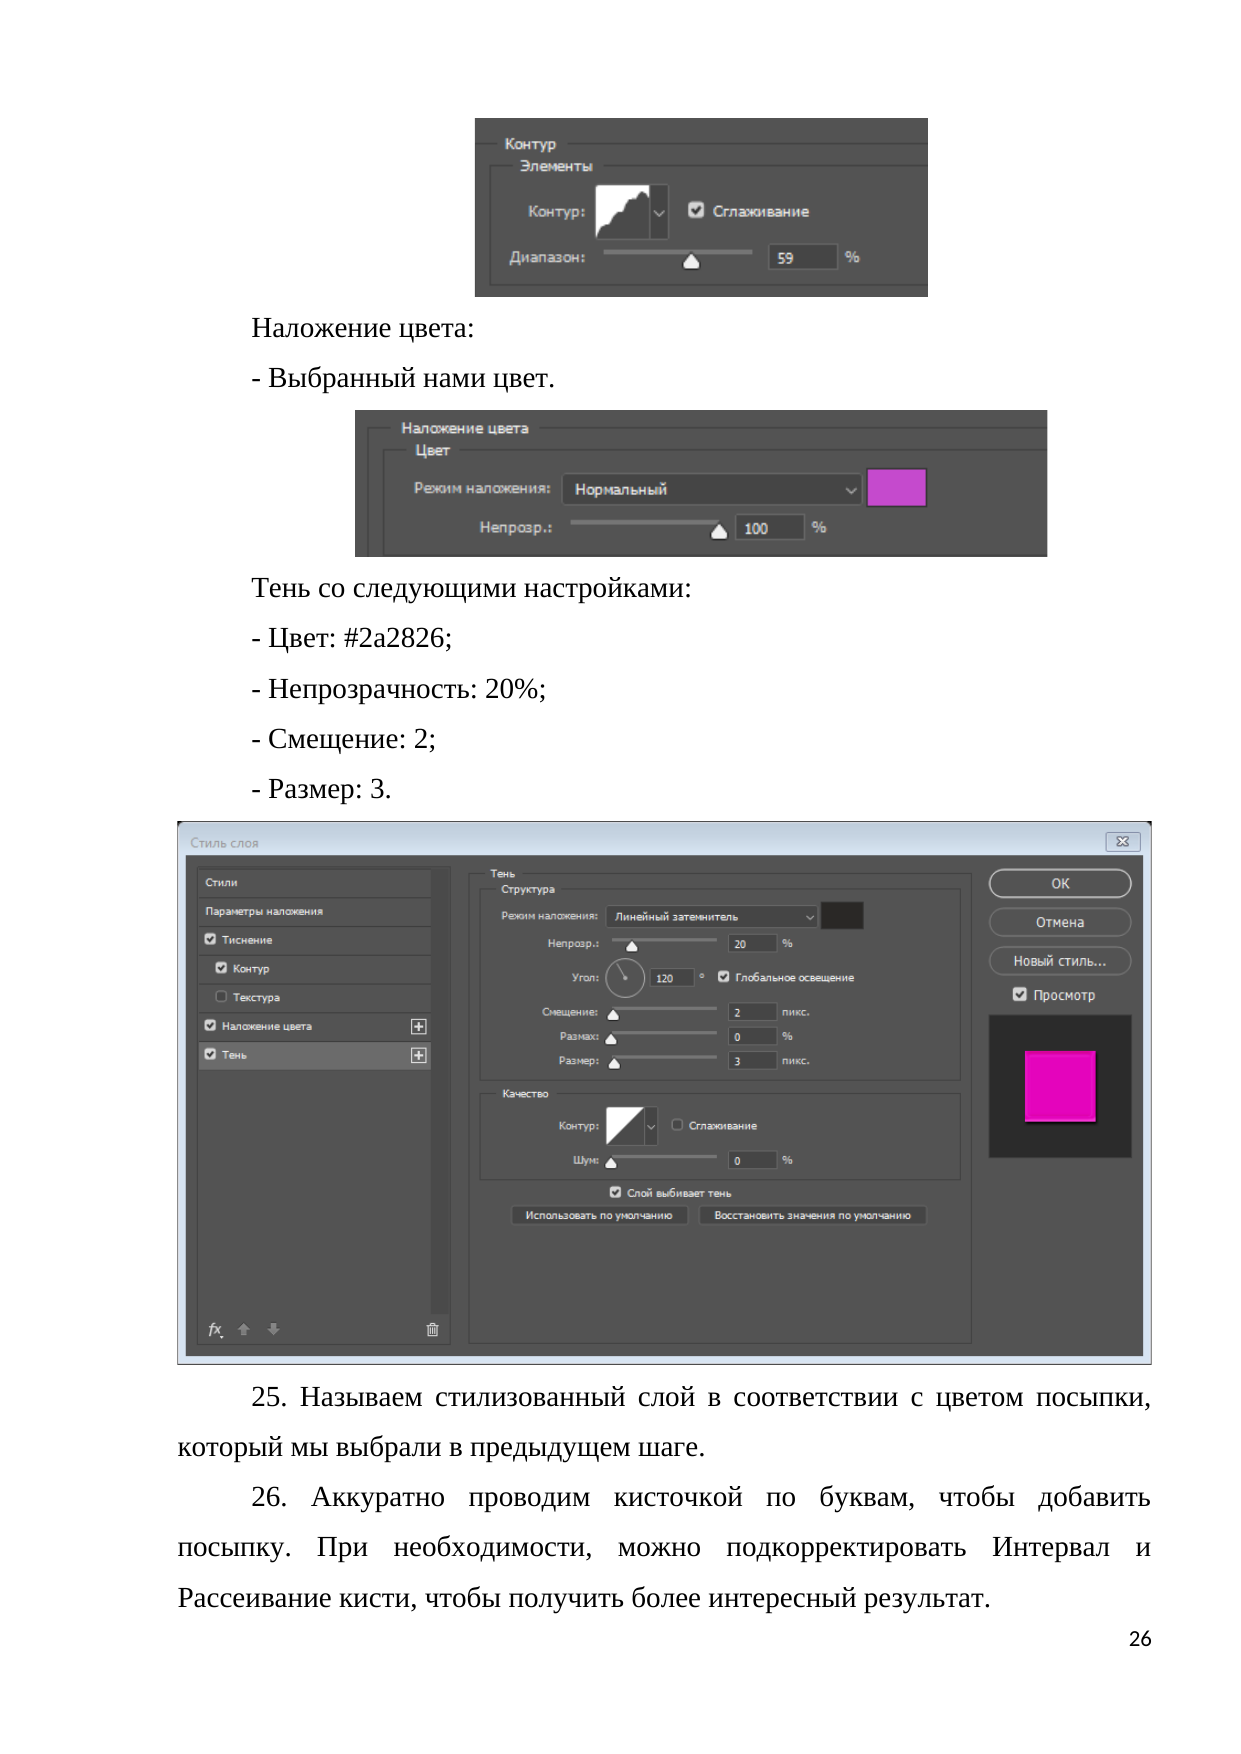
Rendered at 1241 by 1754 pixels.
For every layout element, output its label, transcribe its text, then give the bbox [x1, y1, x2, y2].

text - Цвет: #2a2826; [177, 620, 1152, 654]
text 26. Аккуратно проводим кисточкой по буквам, чтобы добавить посыпку. При необходимости, можно подкорректировать Интервал и Рассеивание кисти, чтобы получить более интересный результат. [177, 1479, 1152, 1613]
text 25. Называем стилизованный слой в соответствии с цветом посыпки, который мы выбрали в предыдущем шаге. [177, 1379, 1152, 1462]
text - Выбранный нами цвет. [177, 361, 1152, 394]
text - Смещение: 2; [177, 721, 1152, 754]
text Тень со следующими настройками: [177, 570, 1152, 604]
text Наложение цвета: [177, 310, 1152, 344]
text - Размер: 3. [177, 771, 1152, 805]
text - Непрозрачность: 20%; [177, 671, 1152, 704]
